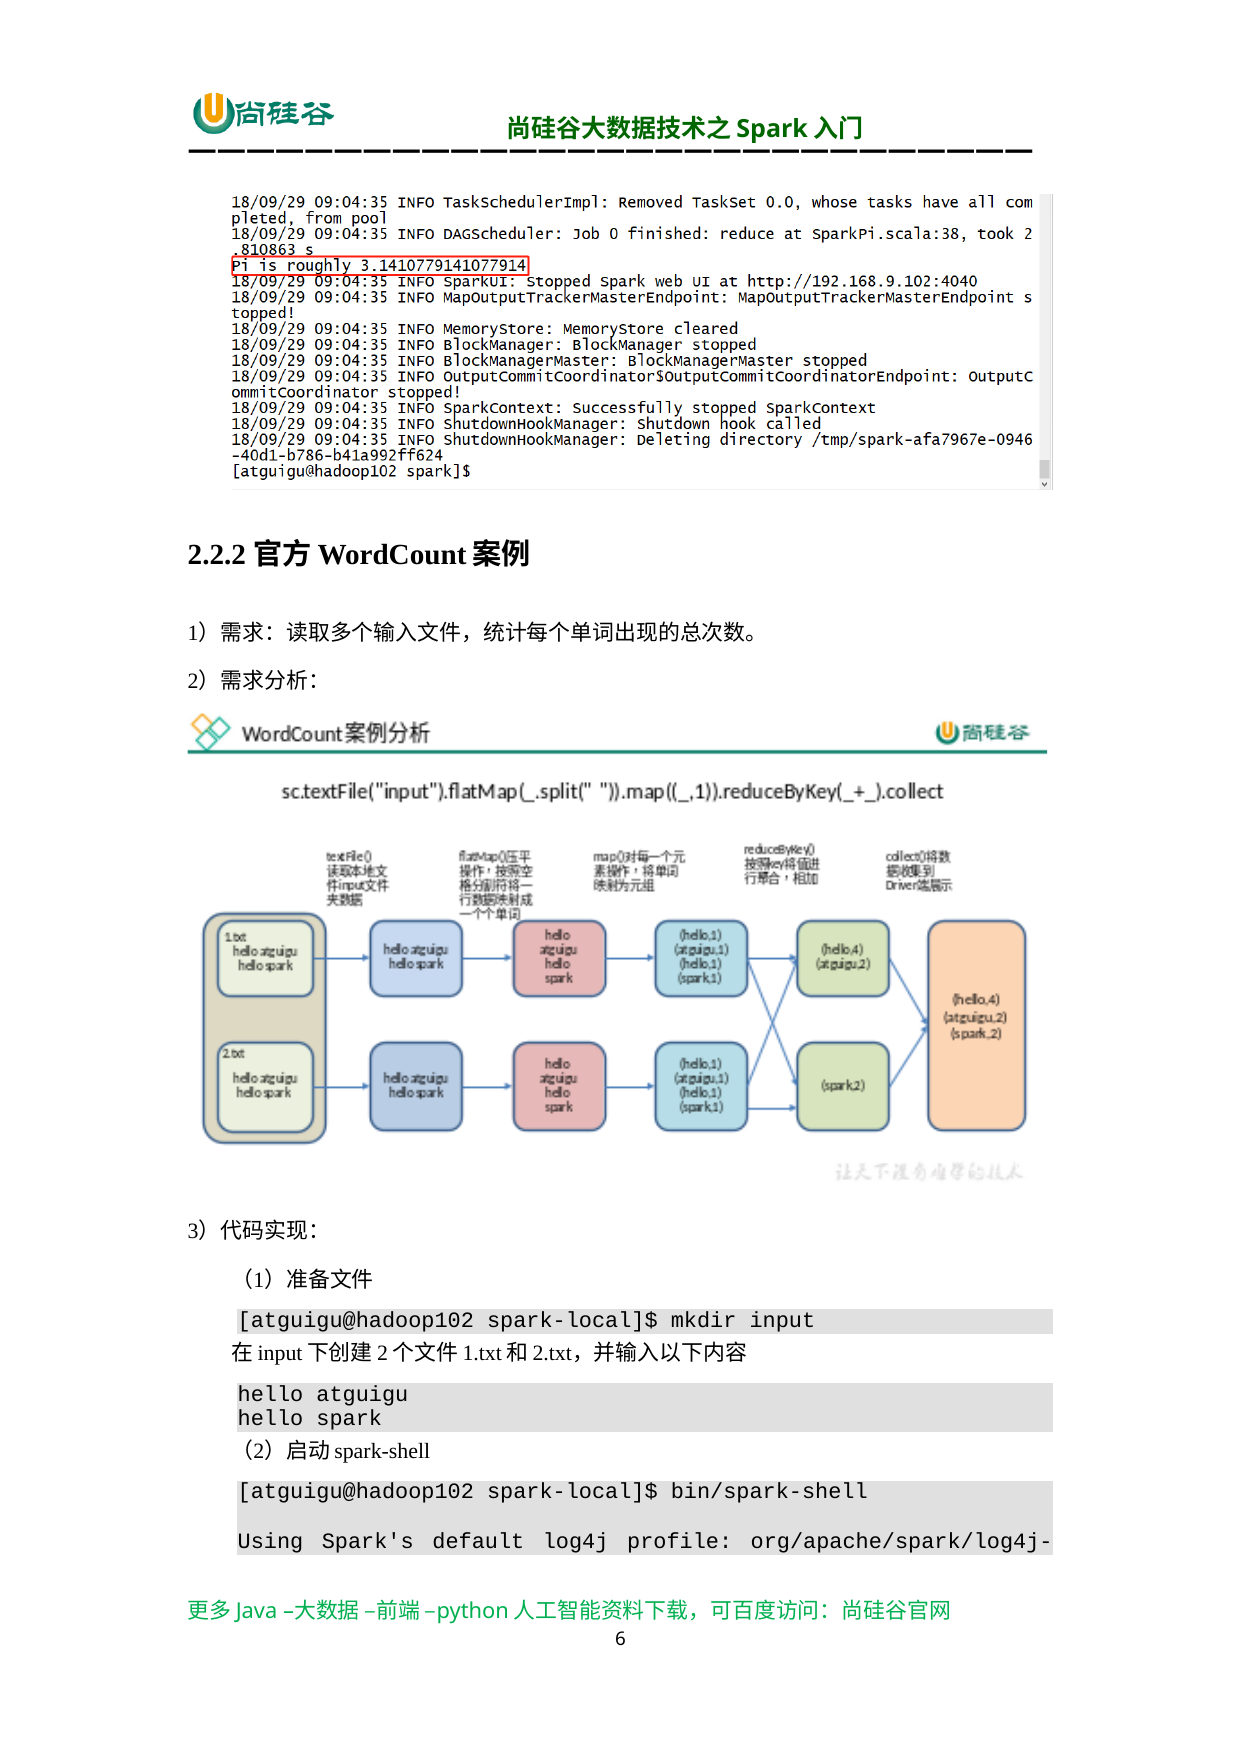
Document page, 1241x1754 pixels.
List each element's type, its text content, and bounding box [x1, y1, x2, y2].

picture [231, 194, 1053, 490]
text （1）准备文件 [187, 1261, 1053, 1294]
text hello spark [237, 1407, 1053, 1432]
text 2）需求分析： [187, 663, 1053, 695]
subtitle 2.2.2 官方WordCount案例 [187, 519, 1053, 584]
text [atguigu@hadoop102 spark-local]$ mkdir input [237, 1309, 1053, 1334]
text 1）需求：读取多个输入文件，统计每个单词出现的总次数。 [187, 614, 1053, 647]
text 在input下创建2个文件1.txt和2.txt，并输入以下内容 [187, 1334, 1053, 1367]
text [atguigu@hadoop102 spark-local]$ bin/spark-shell [237, 1481, 1053, 1505]
picture [187, 88, 338, 138]
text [237, 1530, 1053, 1555]
text （2）启动spark-shell [187, 1432, 1053, 1465]
text 3）代码实现： [187, 1213, 1053, 1245]
text hello atguigu [237, 1383, 1053, 1407]
